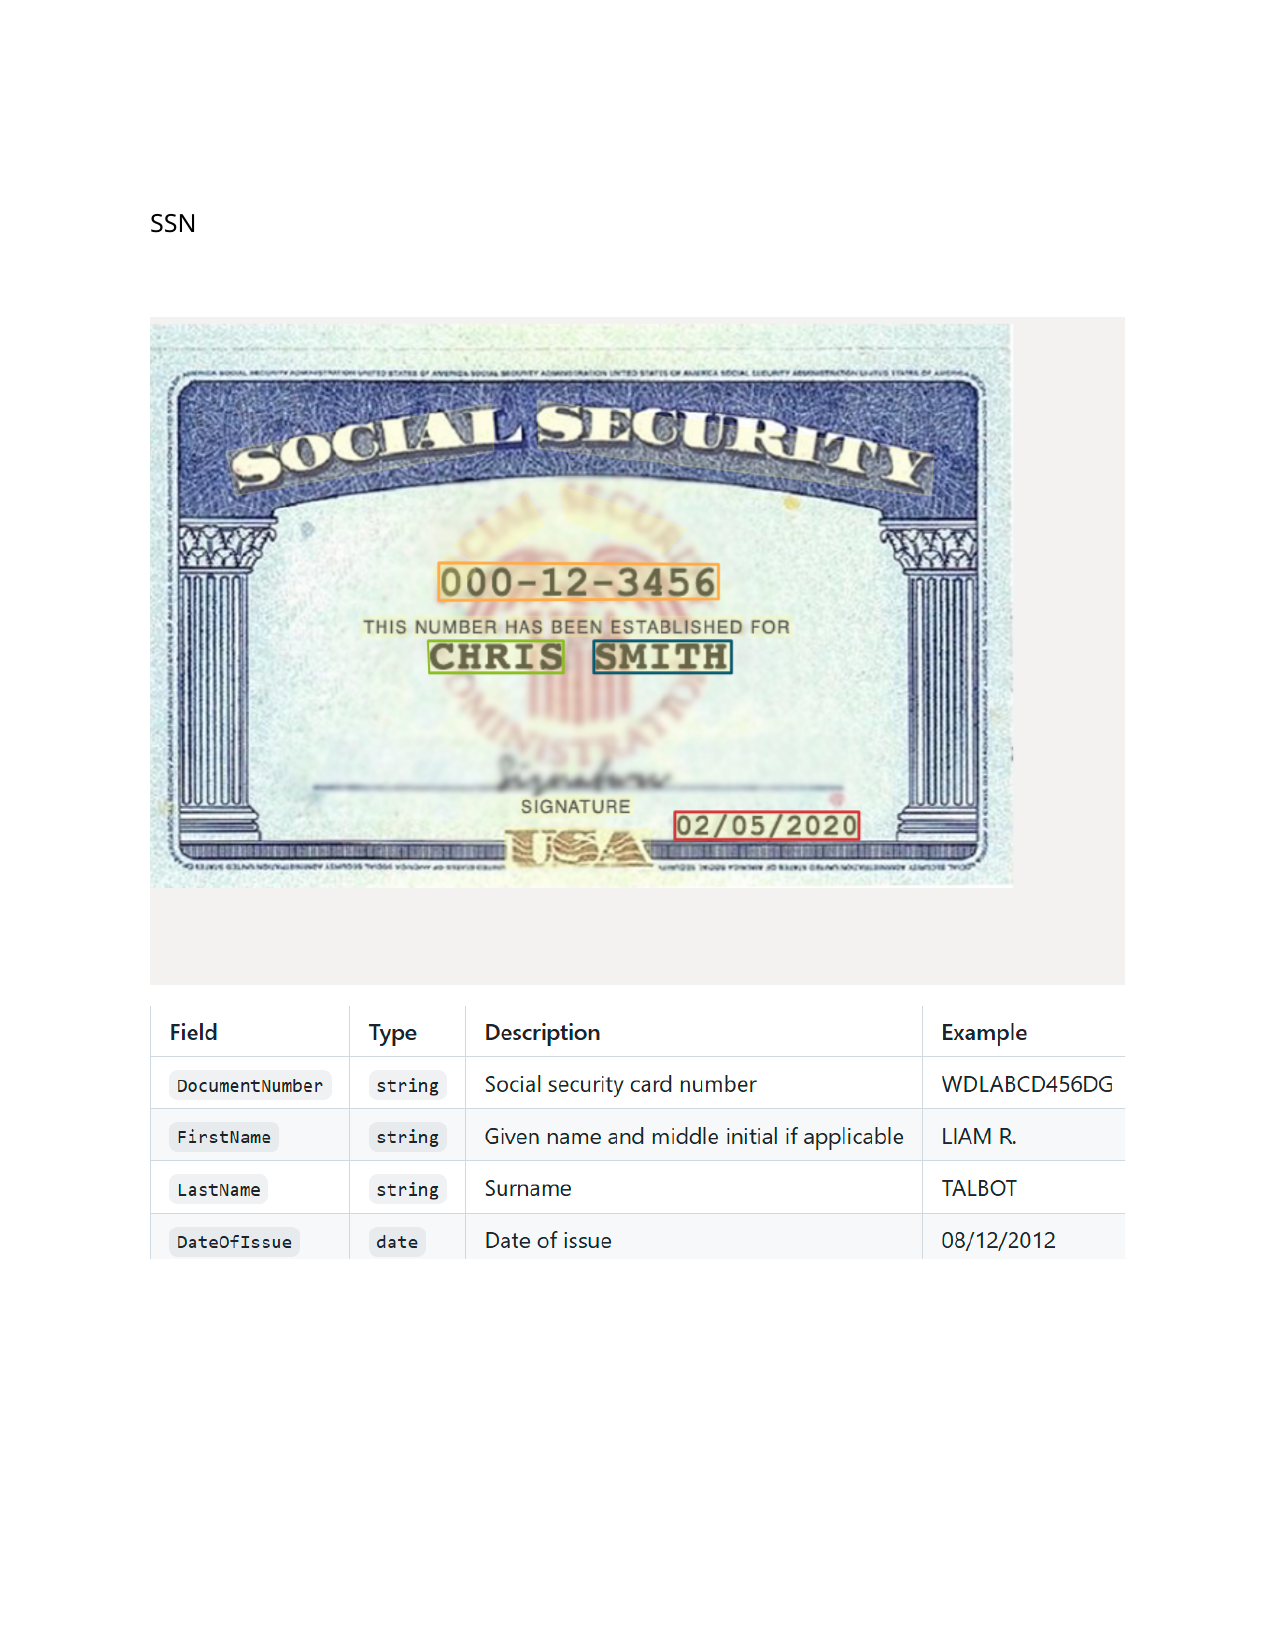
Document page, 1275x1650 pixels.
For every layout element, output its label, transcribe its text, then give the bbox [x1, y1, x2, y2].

text SSN [150, 206, 1125, 240]
picture [150, 317, 1125, 985]
picture [150, 1006, 1125, 1259]
